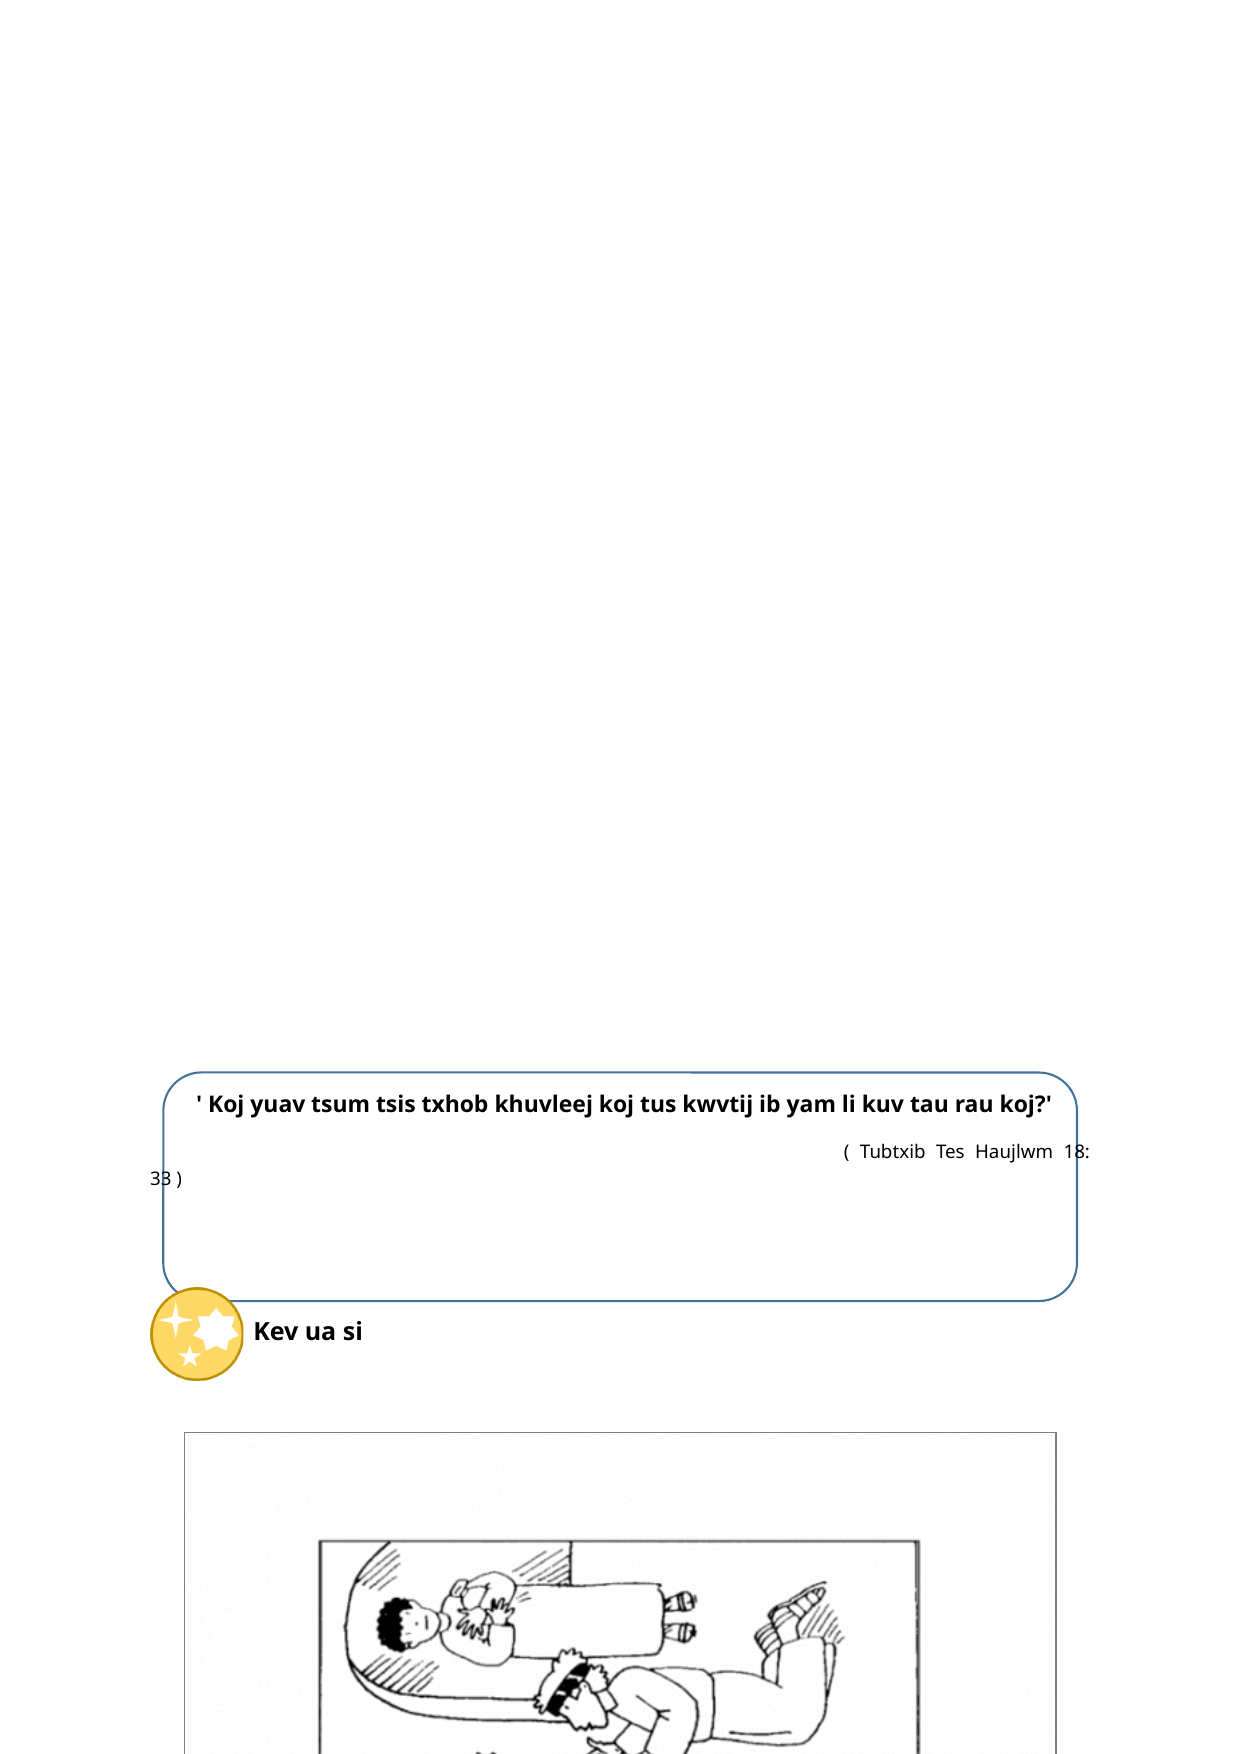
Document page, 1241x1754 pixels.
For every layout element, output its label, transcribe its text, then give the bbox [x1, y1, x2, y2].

text ' Koj yuav tsum tsis txhob khuvleej koj tus kwvtij ib yam li kuv tau rau koj?' [150, 1088, 1090, 1119]
picture [185, 1433, 1055, 1754]
text Kev ua si [244, 1313, 1090, 1348]
picture [150, 1287, 244, 1381]
text ( Tubtxib Tes Haujlwm 18: 33 ) [150, 1138, 1090, 1191]
